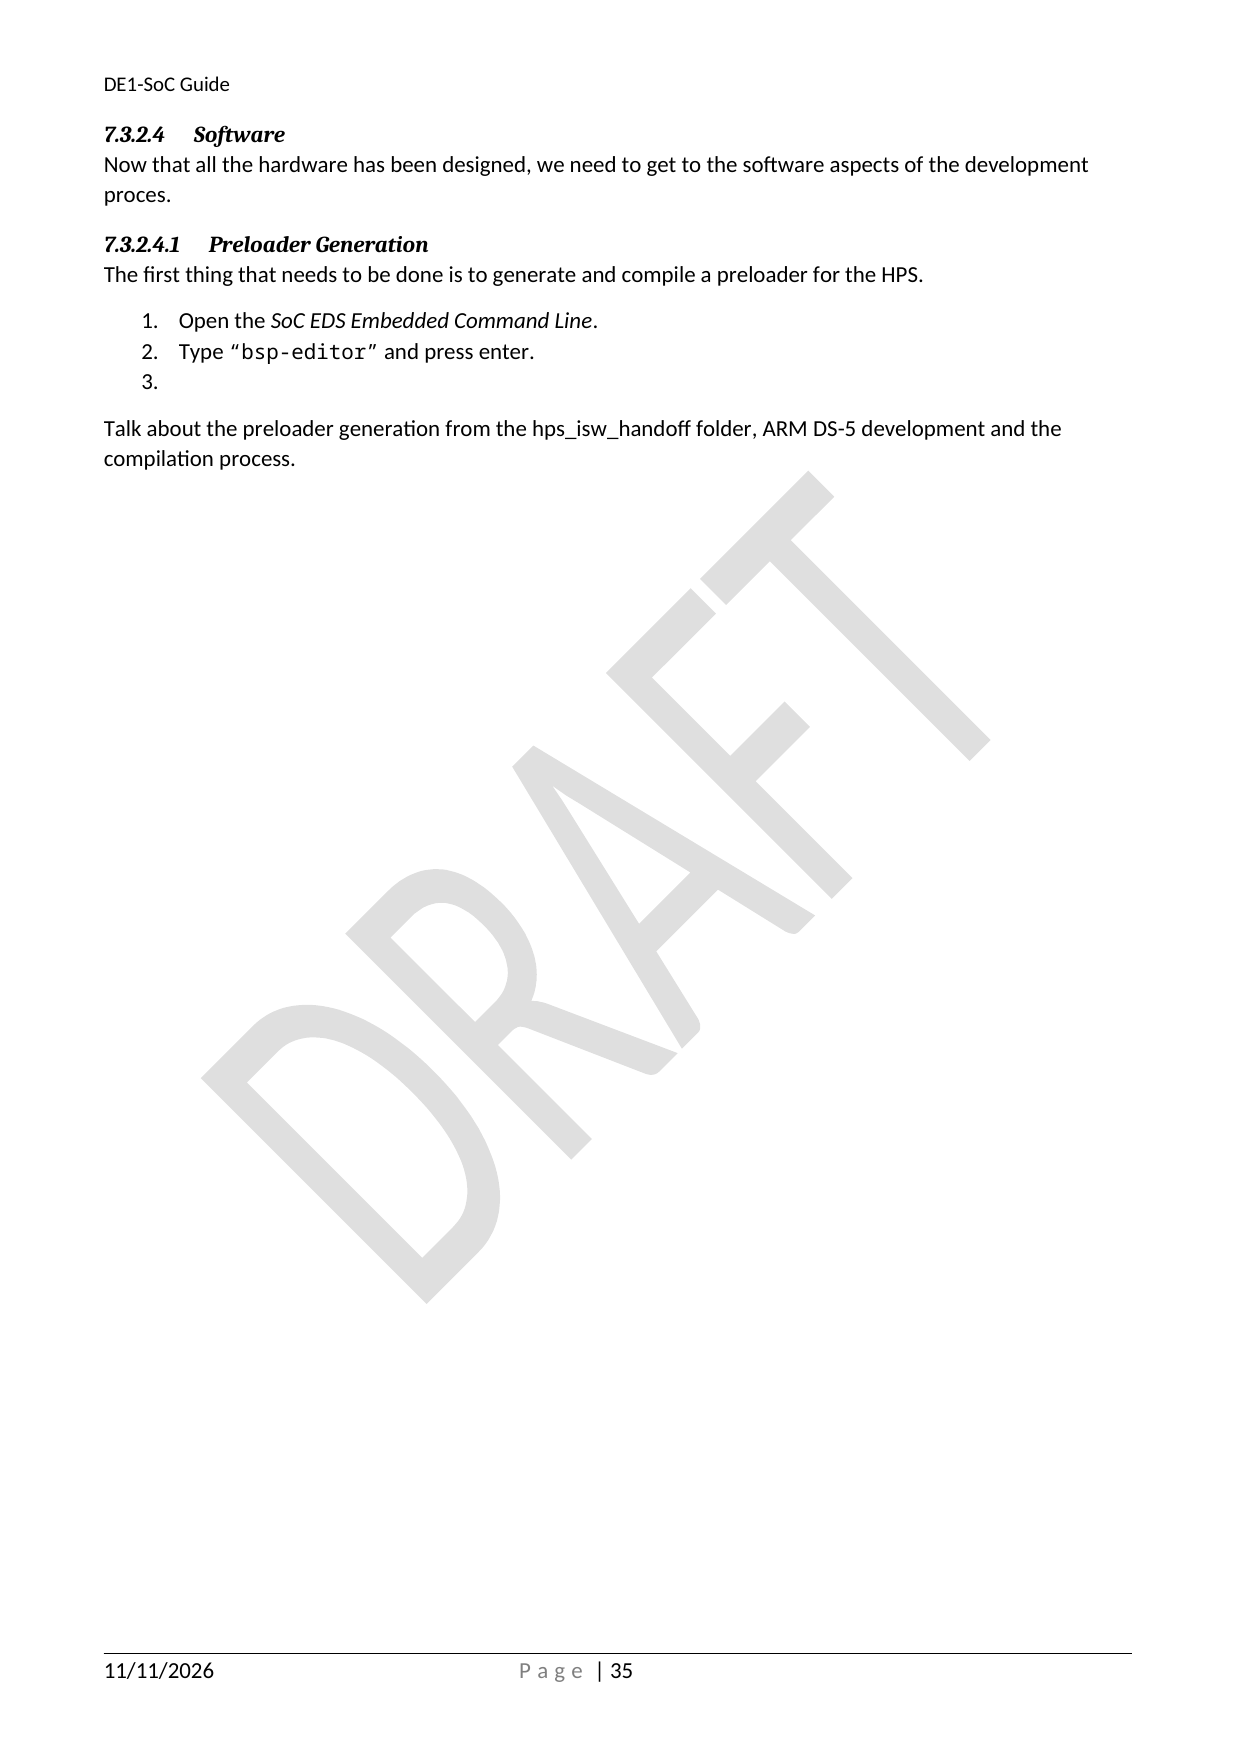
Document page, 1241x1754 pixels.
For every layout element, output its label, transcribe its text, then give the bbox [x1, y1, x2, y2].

text Now that all the hardware has been designed, we need to get to the software aspects of the development proces. [103, 150, 1132, 208]
subtitle Preloader Generation [103, 231, 1132, 258]
list Open the SoC EDS Embedded Command Line. [141, 307, 1132, 335]
text Talk about the preloader generation from the hps_isw_handoff folder, ARM DS-5 development and the compilation process. [103, 414, 1132, 473]
list Type “bsp-editor” and press enter. [141, 337, 1132, 365]
subtitle Software [103, 122, 1132, 148]
text The first thing that needs to be done is to generate and compile a preloader for the HPS. [103, 260, 1132, 288]
